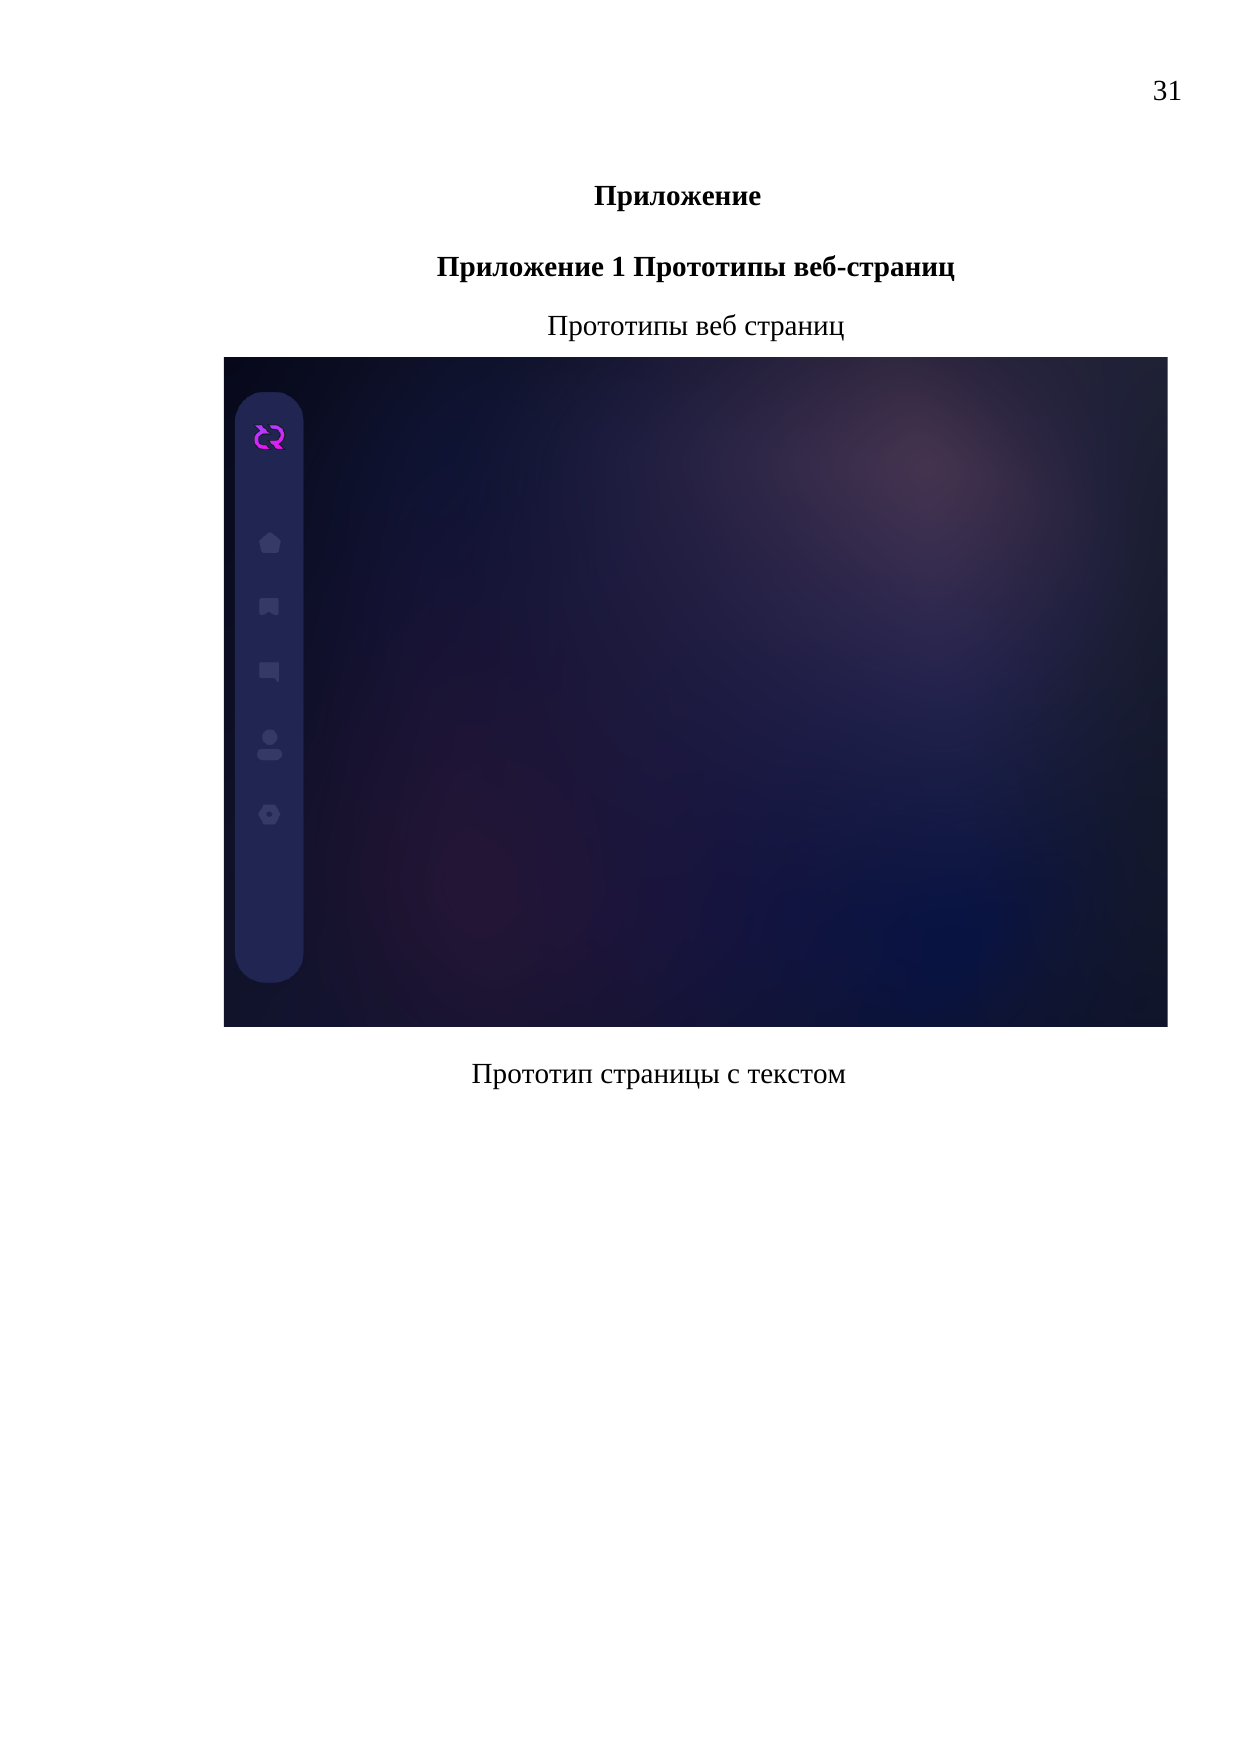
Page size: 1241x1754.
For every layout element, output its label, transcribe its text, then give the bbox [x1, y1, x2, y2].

subtitle Приложение [173, 178, 1182, 212]
text Прототип страницы с текстом [136, 1056, 1182, 1089]
subtitle Приложение 1 Прототипы веб-страниц [136, 249, 1182, 283]
picture [223, 357, 1168, 1027]
text Прототипы веб страниц [136, 308, 1182, 341]
